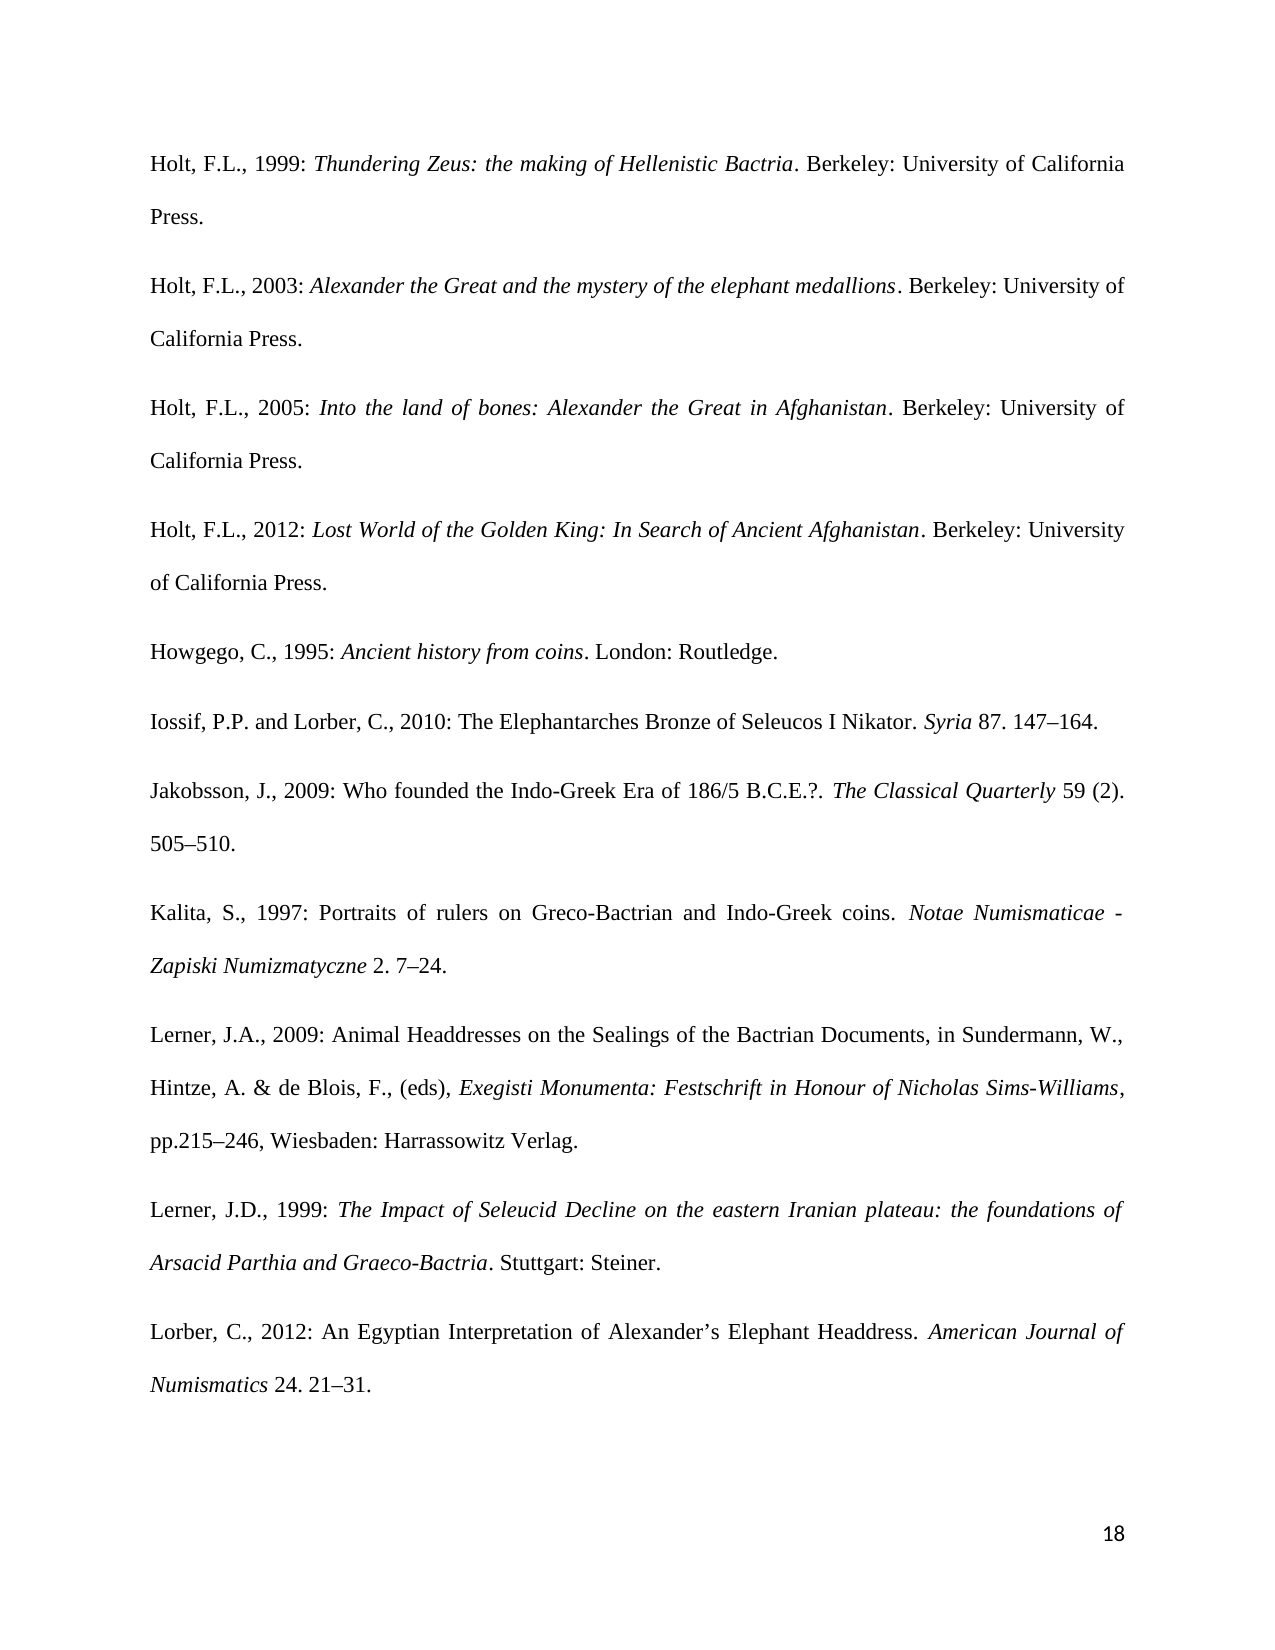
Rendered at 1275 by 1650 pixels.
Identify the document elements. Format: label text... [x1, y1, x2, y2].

text Holt, F.L., 1999: Thundering Zeus: the making of Hellenistic Bactria. Berkeley: University of California Press. [150, 150, 1125, 229]
text Holt, F.L., 2003: Alexander the Great and the mystery of the elephant medallions. Berkeley: University of California Press. [150, 272, 1125, 351]
text Lerner, J.A., 2009: Animal Headdresses on the Sealings of the Bactrian Documents, in Sundermann, W., Hintze, A. & de Blois, F., (eds), Exegisti Monumenta: Festschrift in Honour of Nicholas Sims-Williams, pp.215–246, Wiesbaden: Harrassowitz Verlag. [150, 1021, 1125, 1153]
text Holt, F.L., 2005: Into the land of bones: Alexander the Great in Afghanistan. Berkeley: University of California Press. [150, 394, 1125, 473]
text Jakobsson, J., 2009: Who founded the Indo-Greek Era of 186/5 B.C.E.?. The Classical Quarterly 59 (2). 505–510. [150, 777, 1125, 856]
text Iossif, P.P. and Lorber, C., 2010: The Elephantarches Bronze of Seleucos I Nikator. Syria 87. 147–164. [150, 708, 1125, 734]
text Holt, F.L., 2012: Lost World of the Golden King: In Search of Ancient Afghanistan. Berkeley: University of California Press. [150, 516, 1125, 595]
text Howgego, C., 1995: Ancient history from coins. London: Routledge. [150, 638, 1125, 665]
text Kalita, S., 1997: Portraits of rulers on Greco-Bactrian and Indo-Greek coins. Notae Numismaticae - Zapiski Numizmatyczne 2. 7–24. [150, 899, 1125, 978]
text Lerner, J.D., 1999: The Impact of Seleucid Decline on the eastern Iranian plateau: the foundations of Arsacid Parthia and Graeco-Bactria. Stuttgart: Steiner. [150, 1196, 1125, 1275]
text Lorber, C., 2012: An Egyptian Interpretation of Alexander’s Elephant Headdress. American Journal of Numismatics 24. 21–31. [150, 1318, 1125, 1397]
